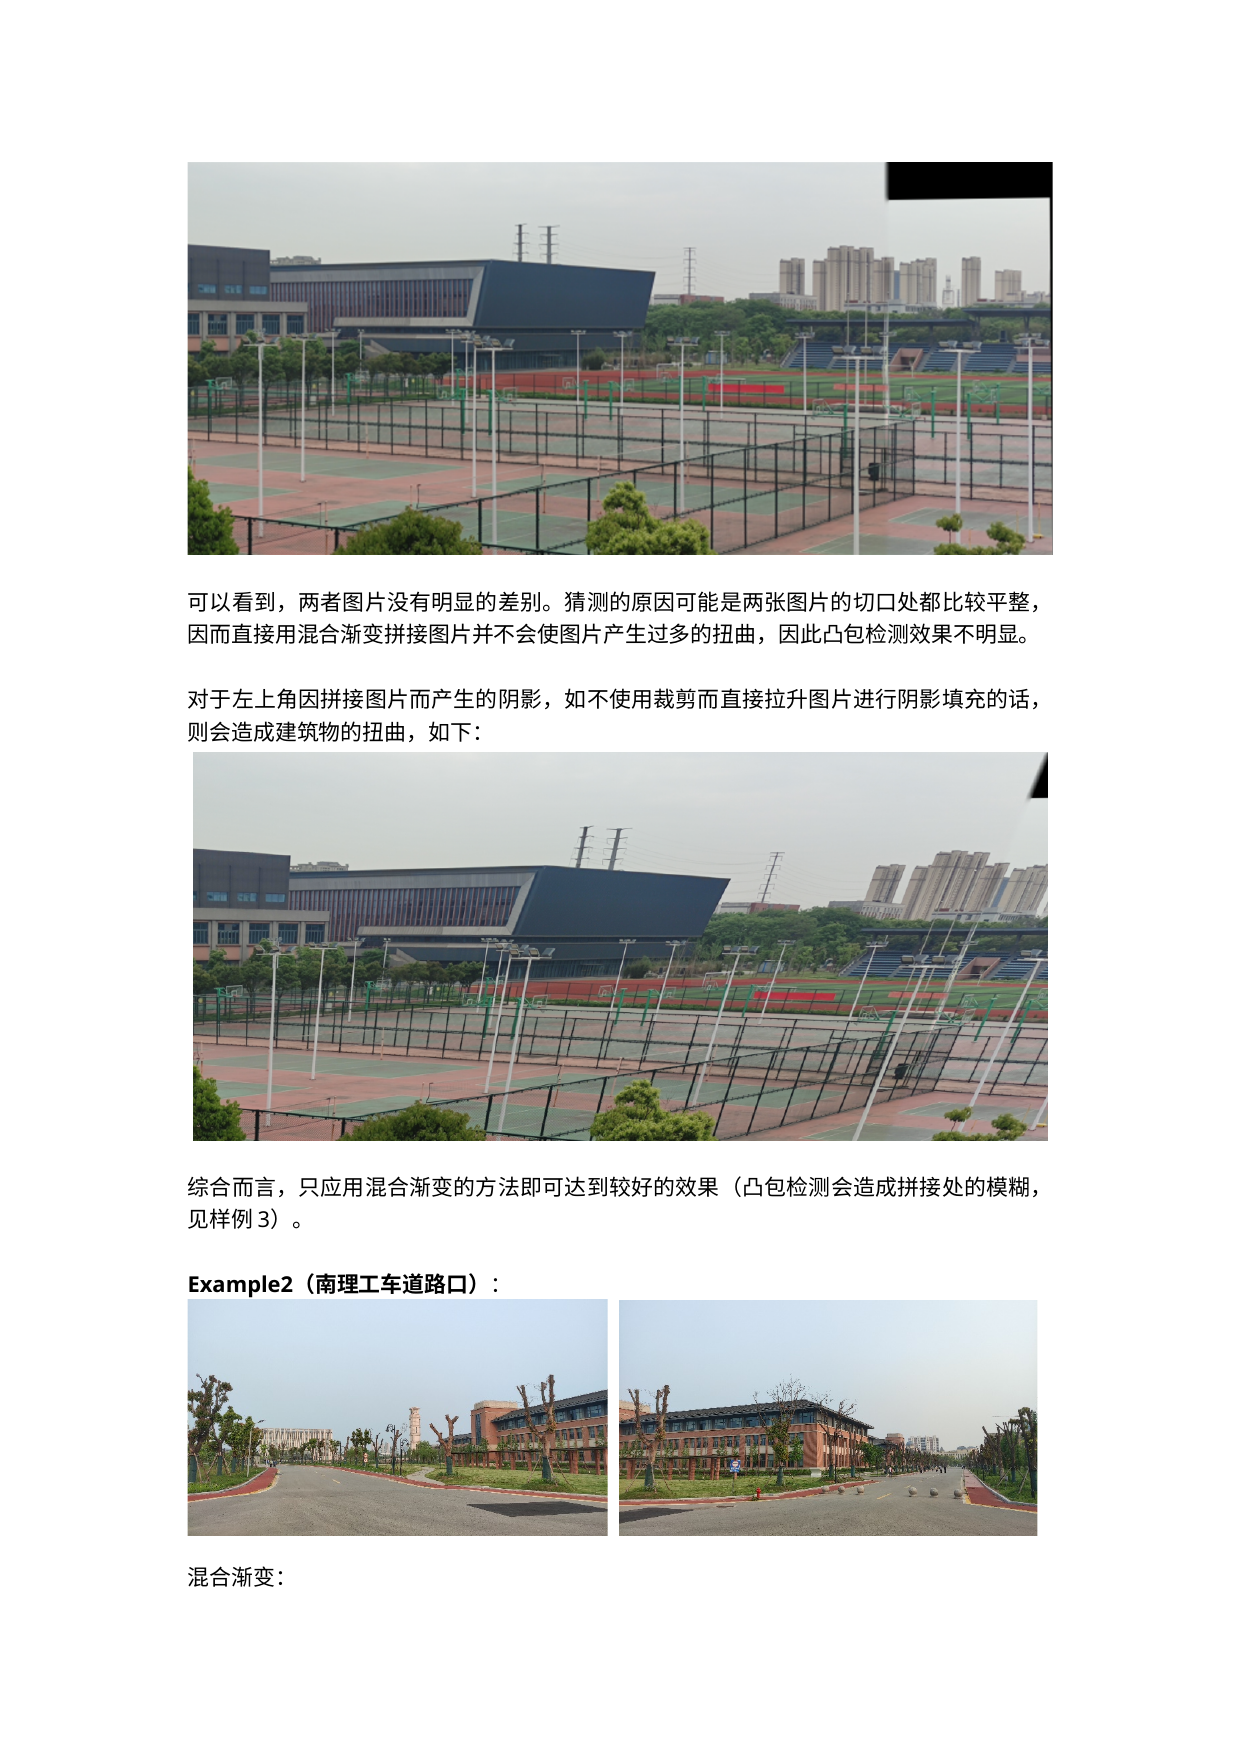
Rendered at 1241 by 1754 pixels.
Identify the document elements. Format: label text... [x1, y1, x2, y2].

text 对于左上角因拼接图片而产生的阴影，如不使用裁剪而直接拉升图片进行阴影填充的话，则会造成建筑物的扭曲，如下： [187, 682, 1053, 747]
picture [619, 1300, 1038, 1536]
picture [187, 747, 1053, 1146]
text Example2（南理工车道路口）： [187, 1267, 1053, 1299]
picture [187, 1299, 608, 1536]
text 可以看到，两者图片没有明显的差别。猜测的原因可能是两张图片的切口处都比较平整，因而直接用混合渐变拼接图片并不会使图片产生过多的扭曲，因此凸包检测效果不明显。 [187, 584, 1053, 649]
text 综合而言，只应用混合渐变的方法即可达到较好的效果（凸包检测会造成拼接处的模糊，见样例3）。 [187, 1169, 1053, 1234]
picture [187, 162, 1053, 555]
text 混合渐变： [187, 1559, 1053, 1592]
